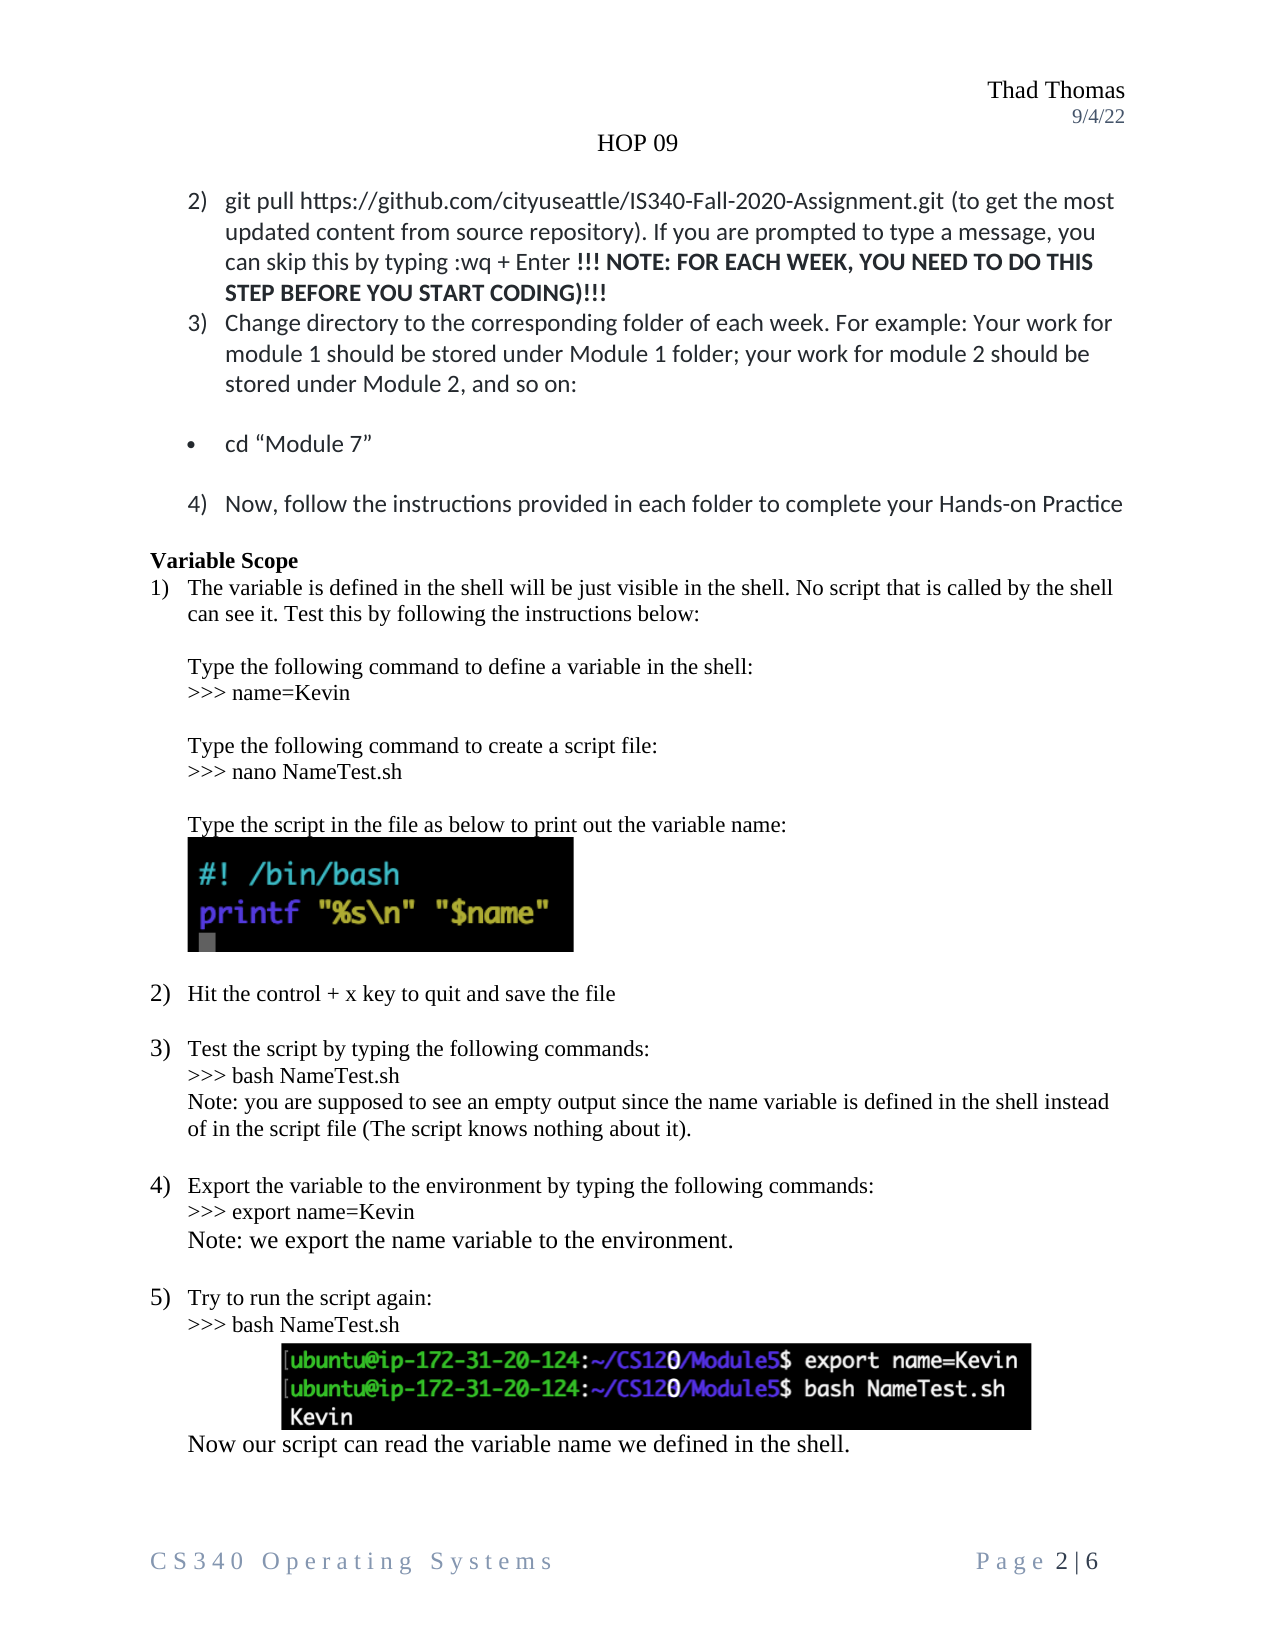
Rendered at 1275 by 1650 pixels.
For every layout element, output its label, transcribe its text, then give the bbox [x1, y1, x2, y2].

list Test the script by typing the following commands: [150, 1033, 1125, 1062]
list Hit the control + x key to quit and save the file [150, 978, 1125, 1007]
text Note: we export the name variable to the environment. [150, 1225, 1125, 1253]
list >>> bash NameTest.sh [187, 1311, 1125, 1337]
picture [281, 1337, 1032, 1430]
picture [187, 837, 574, 952]
list Change directory to the corresponding folder of each week. For example: Your work for module 1 should be stored under Module 1 folder; your work for module 2 should be stored under Module 2, and so on: [187, 307, 1125, 399]
list Now, follow the instructions provided in each folder to complete your Hands-on Practice [187, 488, 1125, 518]
list Export the variable to the environment by typing the following commands: [150, 1170, 1125, 1198]
list The variable is defined in the shell will be just visible in the shell. No script that is called by the shell can see it. Test this by following the instructions below: [150, 574, 1125, 627]
text Variable Scope [150, 547, 1125, 574]
list git pull https://github.com/cityuseattle/IS340-Fall-2020-Assignment.git (to get the most updated content from source repository). If you are prompted to type a message, you can skip this by typing :wq + Enter !!! NOTE: FOR EACH WEEK, YOU NEED TO DO THIS STEP BEFORE YOU START CODING)!!! [187, 185, 1125, 307]
list Note: you are supposed to see an empty output since the name variable is defined in the shell instead of in the script file (The script knows nothing about it). [187, 1088, 1125, 1141]
list >>> name=Kevin [187, 679, 1125, 706]
list >>> nano NameTest.sh [187, 758, 1125, 785]
list >>> bash NameTest.sh [187, 1062, 1125, 1088]
list Type the following command to create a script file: [187, 732, 1125, 758]
list Type the following command to define a variable in the shell: [187, 653, 1125, 679]
list Try to run the script again: [150, 1282, 1125, 1311]
text Now our script can read the variable name we defined in the shell. [187, 1429, 1125, 1458]
list >>> export name=Kevin [187, 1198, 1125, 1225]
list cd “Module 7” [187, 428, 1125, 459]
